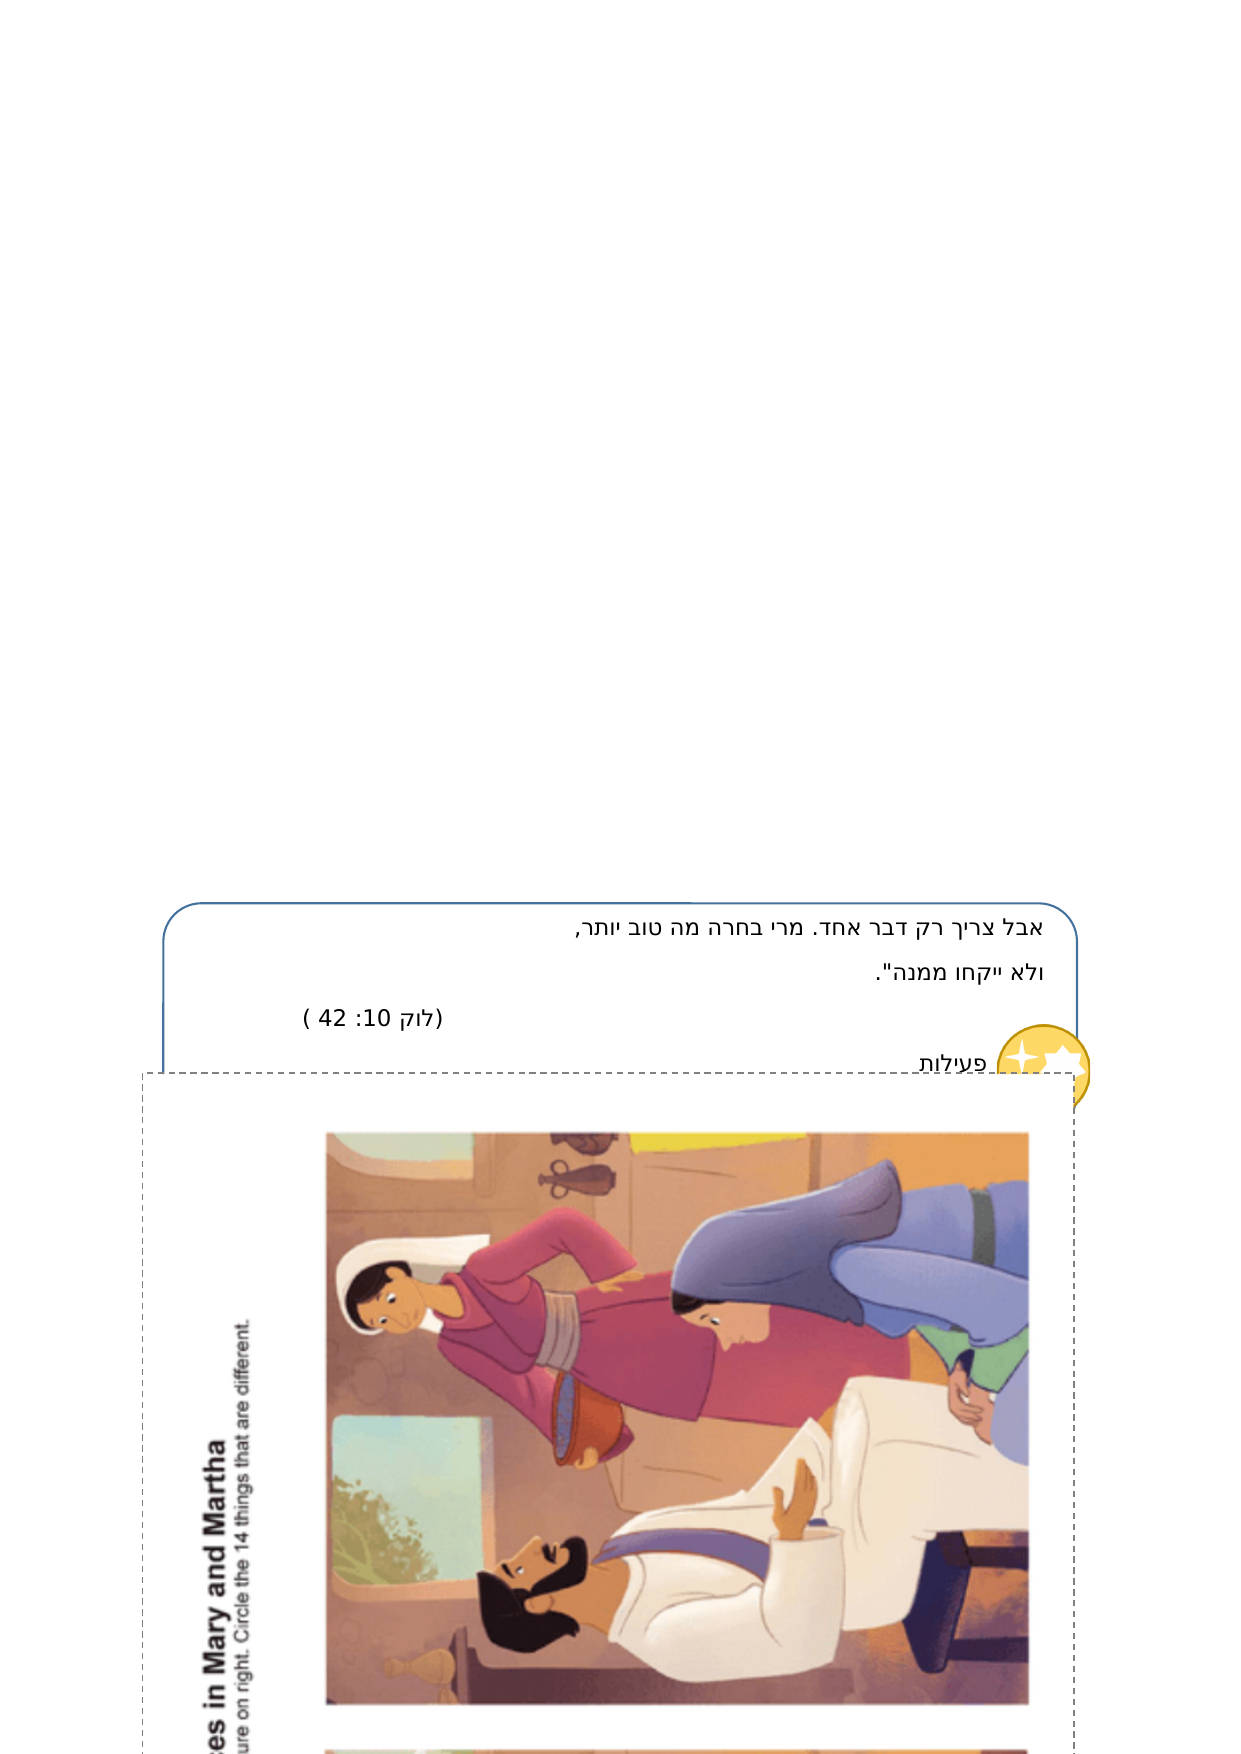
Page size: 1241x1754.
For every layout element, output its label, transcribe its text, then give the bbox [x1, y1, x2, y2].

text (לוק 10: 42 ) [150, 1005, 1090, 1031]
picture [145, 1024, 1091, 1754]
text פעילות _ [150, 1050, 996, 1074]
text אבל צריך רק דבר אחד. מרי בחרה מה טוב יותר, [150, 914, 1090, 941]
text ולא ייקחו ממנה". [150, 959, 1090, 986]
